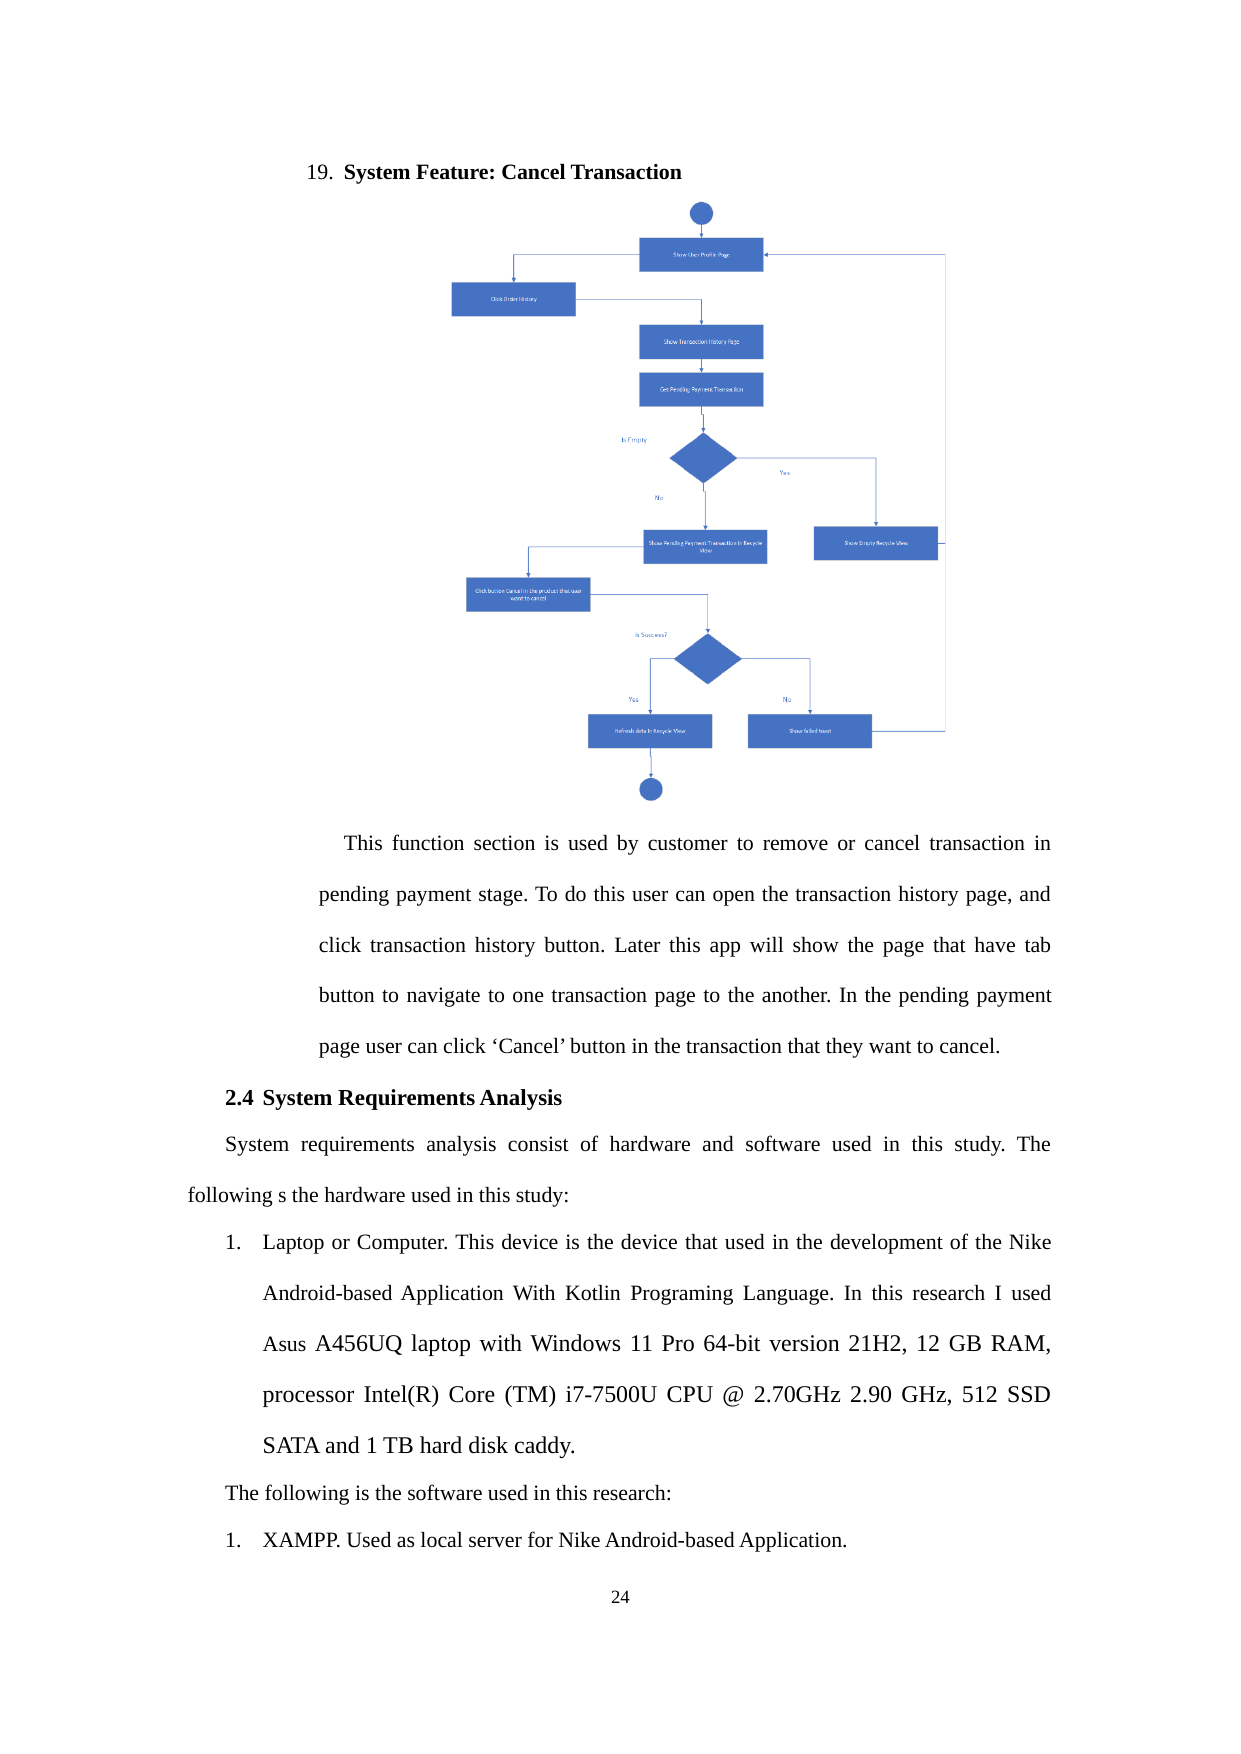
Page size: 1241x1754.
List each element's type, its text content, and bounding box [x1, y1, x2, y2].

subtitle System Requirements Analysis [225, 1080, 1053, 1114]
list XAMPP. Used as local server for Nike Android-based Application. [225, 1522, 1053, 1556]
list Laptop or Computer. This device is the device that used in the development of the Nike Android-based Application With Kotlin Programing Language. In this research I used Asus A456UQ laptop with Windows 11 Pro 64-bit version 21H2, 12 GB RAM, processor Intel(R) Core (TM) i7-7500U CPU @ 2.70GHz 2.90 GHz, 512 SSD SATA and 1 TB hard disk caddy. [225, 1224, 1053, 1462]
text System requirements analysis consist of hardware and software used in this study. The following s the hardware used in this study: [187, 1127, 1053, 1212]
picture [451, 201, 946, 801]
list System Feature: Cancel Transaction [306, 155, 1053, 189]
text This function section is used by customer to remove or cancel transaction in pending payment stage. To do this user can open the transaction history page, and click transaction history button. Later this app will show the page that have tab button to navigate to one transaction page to the another. In the pending payment page user can click ‘Cancel’ button in the transaction that they want to cancel. [319, 825, 1053, 1063]
text The following is the software used in this research: [187, 1476, 1053, 1510]
